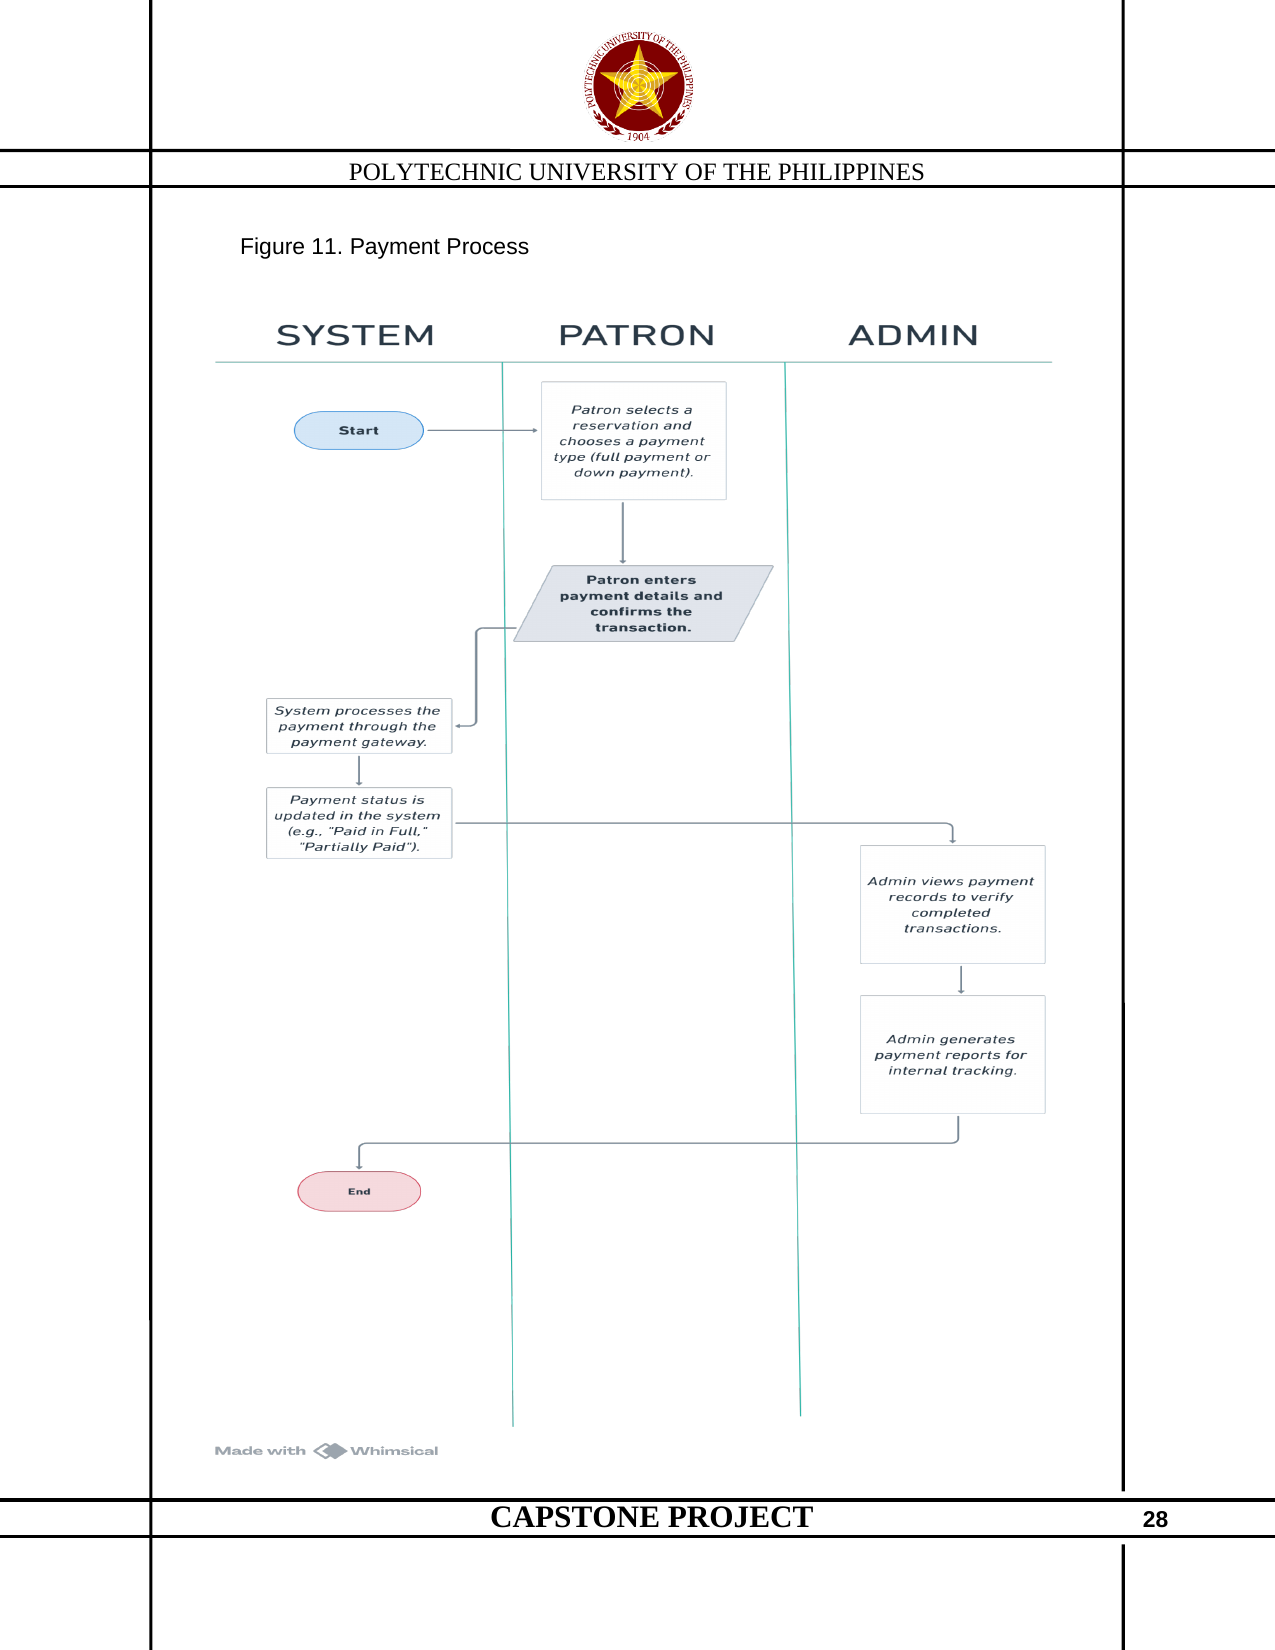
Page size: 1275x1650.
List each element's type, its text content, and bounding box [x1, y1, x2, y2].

picture [165, 285, 1102, 1475]
text Figure 11. Payment Process [165, 233, 1110, 259]
picture [582, 31, 694, 142]
